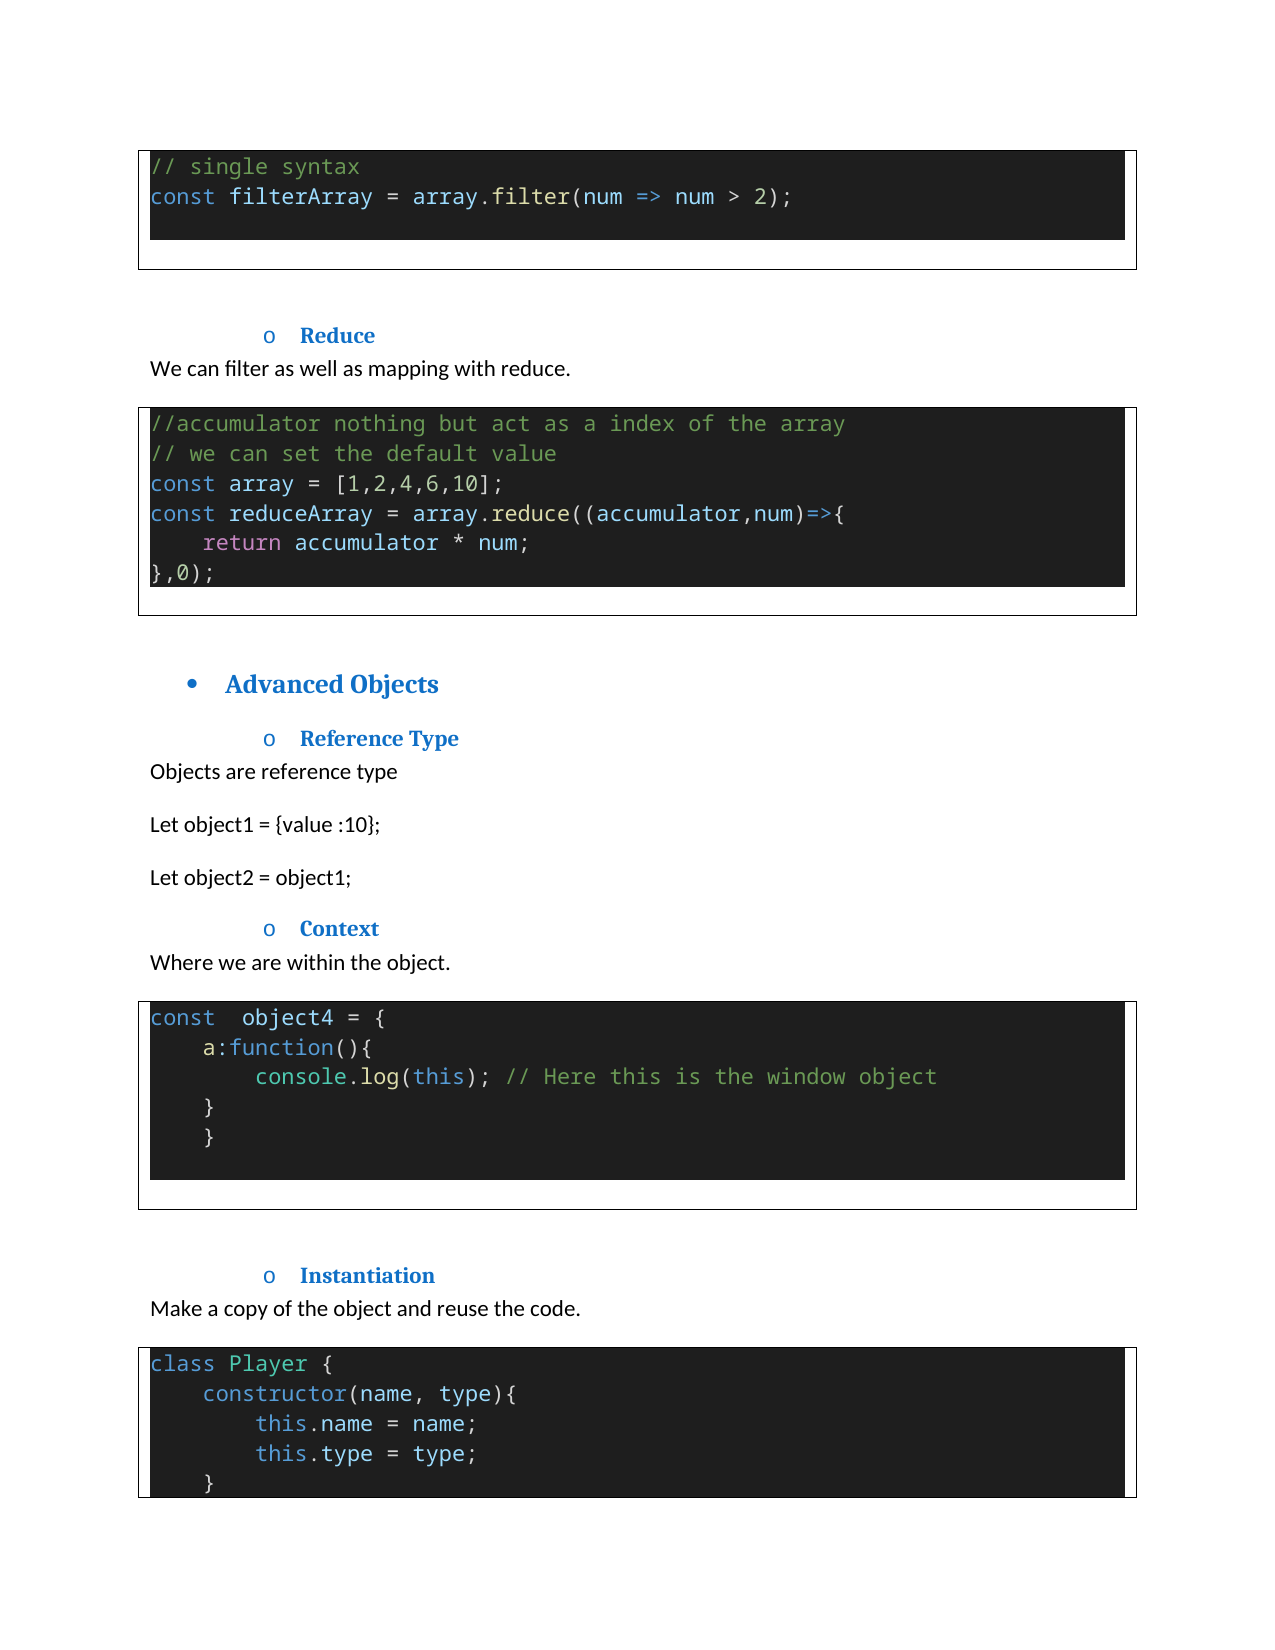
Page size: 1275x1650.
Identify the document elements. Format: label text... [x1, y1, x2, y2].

text Objects are reference type [150, 757, 1125, 785]
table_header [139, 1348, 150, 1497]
text Let object2 = object1; [150, 863, 1125, 891]
subtitle Reduce [262, 322, 1125, 350]
subtitle Context [262, 916, 1125, 944]
subtitle Reference Type [262, 726, 1125, 753]
text We can filter as well as mapping with reduce. [150, 354, 1125, 382]
table_header //accumulator nothing but act as a index of the array // we can set the default value const array = [1,2,4,6,10]; const reduceArray = array.reduce((accumulator,num)=>{ return accumulator * num; },0); [139, 408, 1136, 615]
text Let object1 = {value :10}; [150, 810, 1125, 838]
subtitle Advanced Objects [187, 669, 1125, 700]
text Make a copy of the object and reuse the code. [150, 1294, 1125, 1322]
subtitle Instantiation [262, 1262, 1125, 1290]
text Where we are within the object. [150, 948, 1125, 976]
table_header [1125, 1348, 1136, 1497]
table_header const object4 = { a:function(){ console.log(this); // Here this is the window object } } [139, 1002, 1136, 1208]
